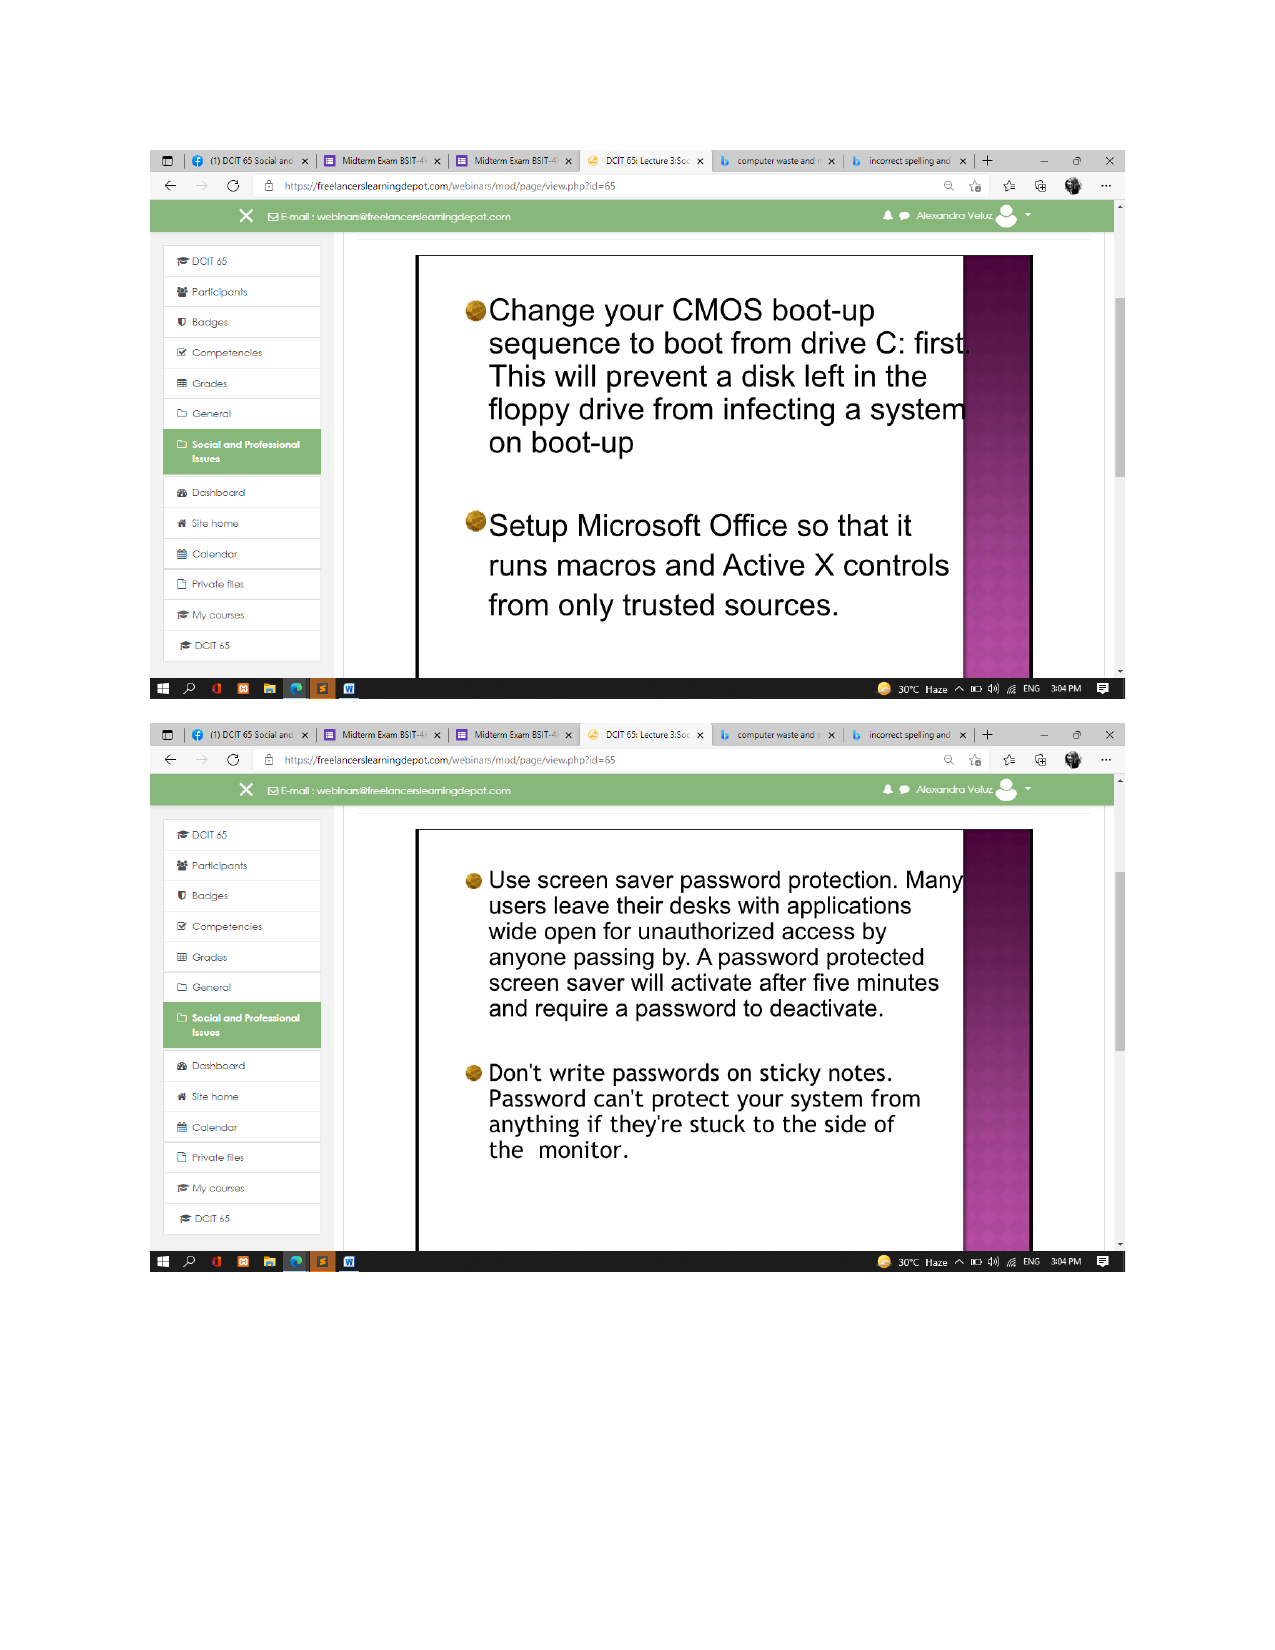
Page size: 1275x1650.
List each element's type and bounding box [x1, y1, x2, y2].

picture [150, 150, 1125, 699]
picture [150, 723, 1125, 1272]
